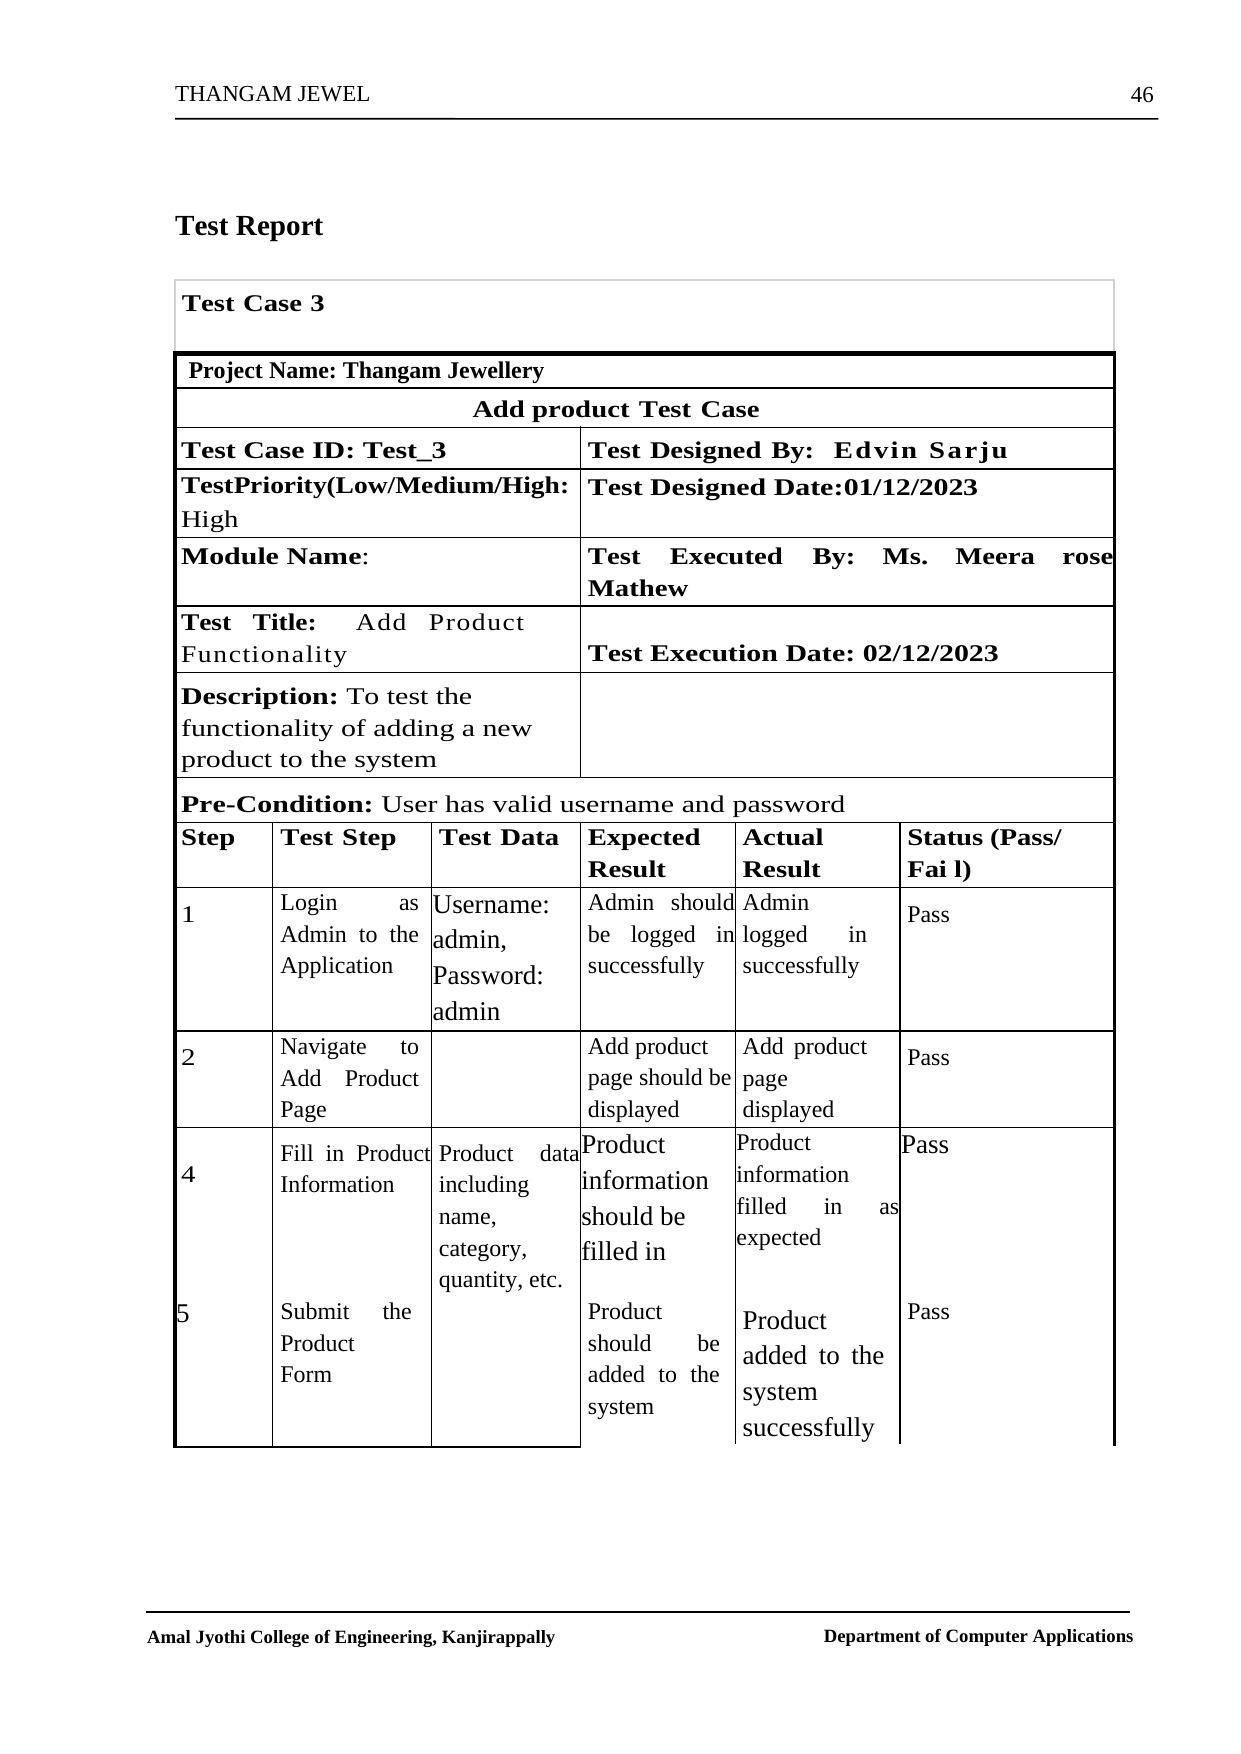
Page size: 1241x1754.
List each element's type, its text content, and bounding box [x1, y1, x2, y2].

table_cell 5 [177, 1297, 272, 1446]
table_cell Product information filled in as expected [736, 1128, 899, 1297]
text Test Report [175, 208, 1043, 241]
table_cell Pre-Condition: User has valid username and password [177, 778, 1113, 822]
table_cell Status (Pass/ Fai l) [901, 823, 1113, 886]
table_cell Product added to the system successfully [735, 1297, 900, 1446]
table_cell Step [177, 823, 272, 886]
table_cell Module Name: [177, 538, 580, 605]
table_cell Fill in Product Information [273, 1128, 431, 1297]
table_cell Test Executed By: Ms. Meera rose Mathew [581, 538, 1113, 605]
table_cell Product data including name, category, quantity, etc. [432, 1128, 580, 1297]
table_cell Product should be added to the system [581, 1297, 735, 1446]
table_header Test Case 3 [176, 281, 1113, 351]
table_cell 2 [177, 1032, 272, 1127]
table_cell Pass [901, 1032, 1113, 1127]
table_cell Navigate to Add Product Page [273, 1032, 431, 1127]
table_cell Pass [901, 888, 1113, 1030]
table_cell Add product page should be displayed [581, 1032, 735, 1127]
table_cell [432, 1297, 580, 1446]
table_cell Expected Result [581, 823, 735, 886]
table_cell Add product Test Case [177, 389, 1113, 426]
table_cell Test Step [273, 823, 431, 886]
table_cell Actual Result [736, 823, 899, 886]
table_cell Username: admin, Password: admin [432, 888, 580, 1030]
table_cell Pass [900, 1297, 1113, 1446]
table_cell Submit the Product Form [273, 1297, 431, 1446]
table_cell Add product page displayed [736, 1032, 899, 1127]
table_cell Test Designed Date:01/12/2023 [581, 470, 1113, 537]
table_cell 4 [177, 1128, 272, 1297]
table_cell Test Designed By: Edvin Sarju [581, 428, 1113, 468]
table_cell TestPriority(Low/Medium/High: High [177, 470, 580, 537]
table_cell Test Title: Add Product Functionality [177, 607, 580, 671]
table_cell [581, 673, 1113, 777]
table_cell Test Case ID: Test_3 [177, 428, 580, 468]
table_cell Admin should be logged in successfully [581, 888, 735, 1030]
table_cell Test Execution Date: 02/12/2023 [581, 607, 1113, 671]
table_cell Product information should be filled in [581, 1128, 735, 1297]
table_cell Login as Admin to the Application [273, 888, 431, 1030]
table_cell Pass [901, 1128, 1113, 1297]
table_cell Test Data [432, 823, 580, 886]
table_cell Admin logged in successfully [736, 888, 899, 1030]
table_cell Project Name: Thangam Jewellery [177, 356, 1113, 387]
table_cell 1 [177, 888, 272, 1030]
table_cell [432, 1032, 580, 1127]
table_cell Description: To test the functionality of adding a new product to the system [177, 673, 580, 777]
